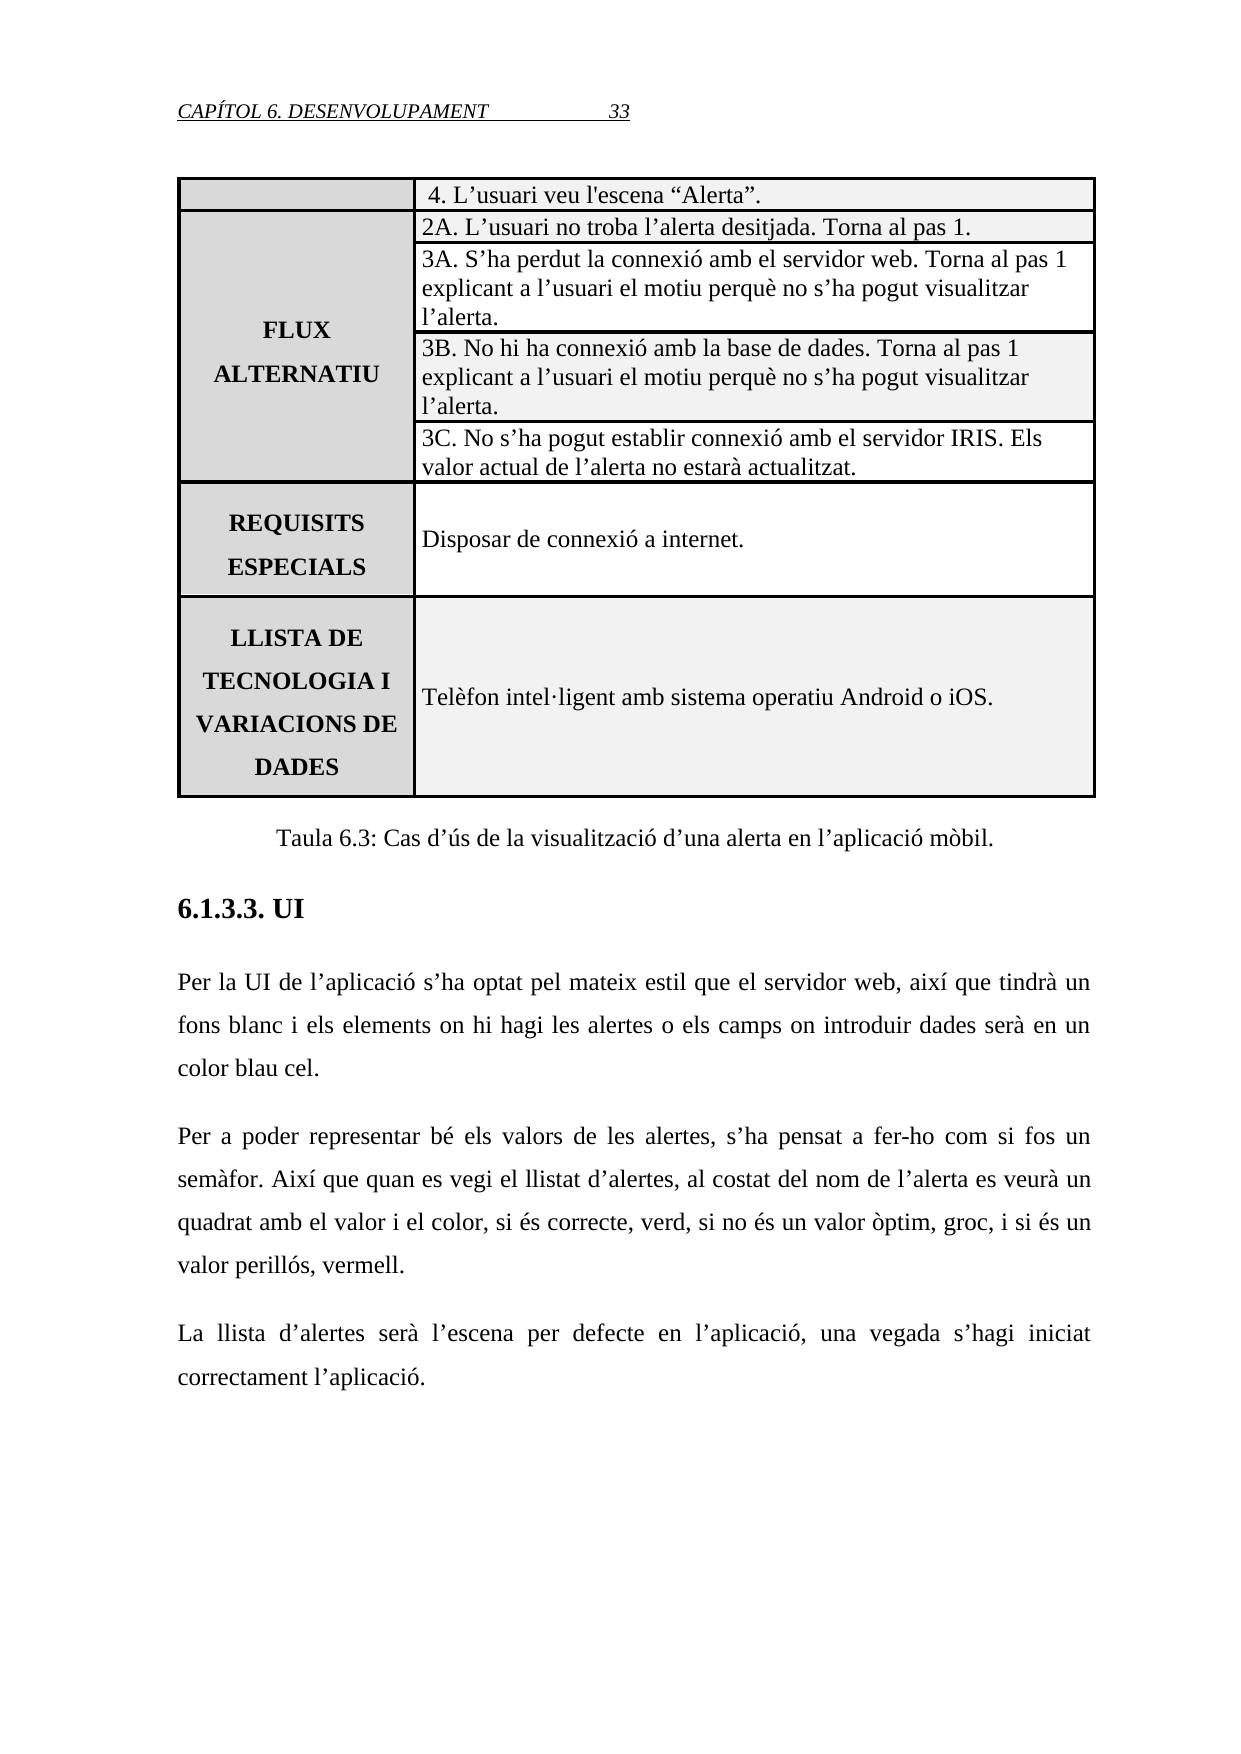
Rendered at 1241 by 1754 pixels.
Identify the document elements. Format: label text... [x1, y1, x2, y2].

table_cell 3A. S’ha perdut la connexió amb el servidor web. Torna al pas 1 explicant a l’usuari el motiu perquè no s’ha pogut visualitzar l’alerta. [416, 244, 1093, 330]
table_cell FLUX ALTERNATIU [181, 212, 413, 480]
table_cell LLISTA DE TECNOLOGIA I VARIACIONS DE DADES [181, 598, 413, 795]
text Taula 6.3: Cas d’ús de la visualització d’una alerta en l’aplicació mòbil. [177, 823, 1092, 852]
table_cell 3B. No hi ha connexió amb la base de dades. Torna al pas 1 explicant a l’usuari el motiu perquè no s’ha pogut visualitzar l’alerta. [416, 334, 1093, 420]
text Per la UI de l’aplicació s’ha optat pel mateix estil que el servidor web, així que tindrà un fons blanc i els elements on hi hagi les alertes o els camps on introduir dades serà en un color blau cel. [177, 967, 1092, 1082]
subtitle UI [177, 891, 1092, 925]
table_cell REQUISITS ESPECIALS [181, 484, 413, 594]
text Per a poder representar bé els valors de les alertes, s’ha pensat a fer-ho com si fos un semàfor. Així que quan es vegi el llistat d’alertes, al costat del nom de l’alerta es veurà un quadrat amb el valor i el color, si és correcte, verd, si no és un valor òptim, groc, i si és un valor perillós, vermell. [177, 1121, 1092, 1279]
table_cell 2A. L’usuari no troba l’alerta desitjada. Torna al pas 1. [416, 212, 1093, 241]
table_cell 3C. No s’ha pogut establir connexió amb el servidor IRIS. Els valor actual de l’alerta no estarà actualitzat. [416, 423, 1093, 480]
table_cell Disposar de connexió a internet. [416, 484, 1093, 594]
table_cell Telèfon intel·ligent amb sistema operatiu Android o iOS. [416, 598, 1093, 795]
text La llista d’alertes serà l’escena per defecte en l’aplicació, una vegada s’hagi iniciat correctament l’aplicació. [177, 1318, 1092, 1390]
table_cell L’usuari veu l'escena “Alerta”. [416, 180, 1093, 209]
